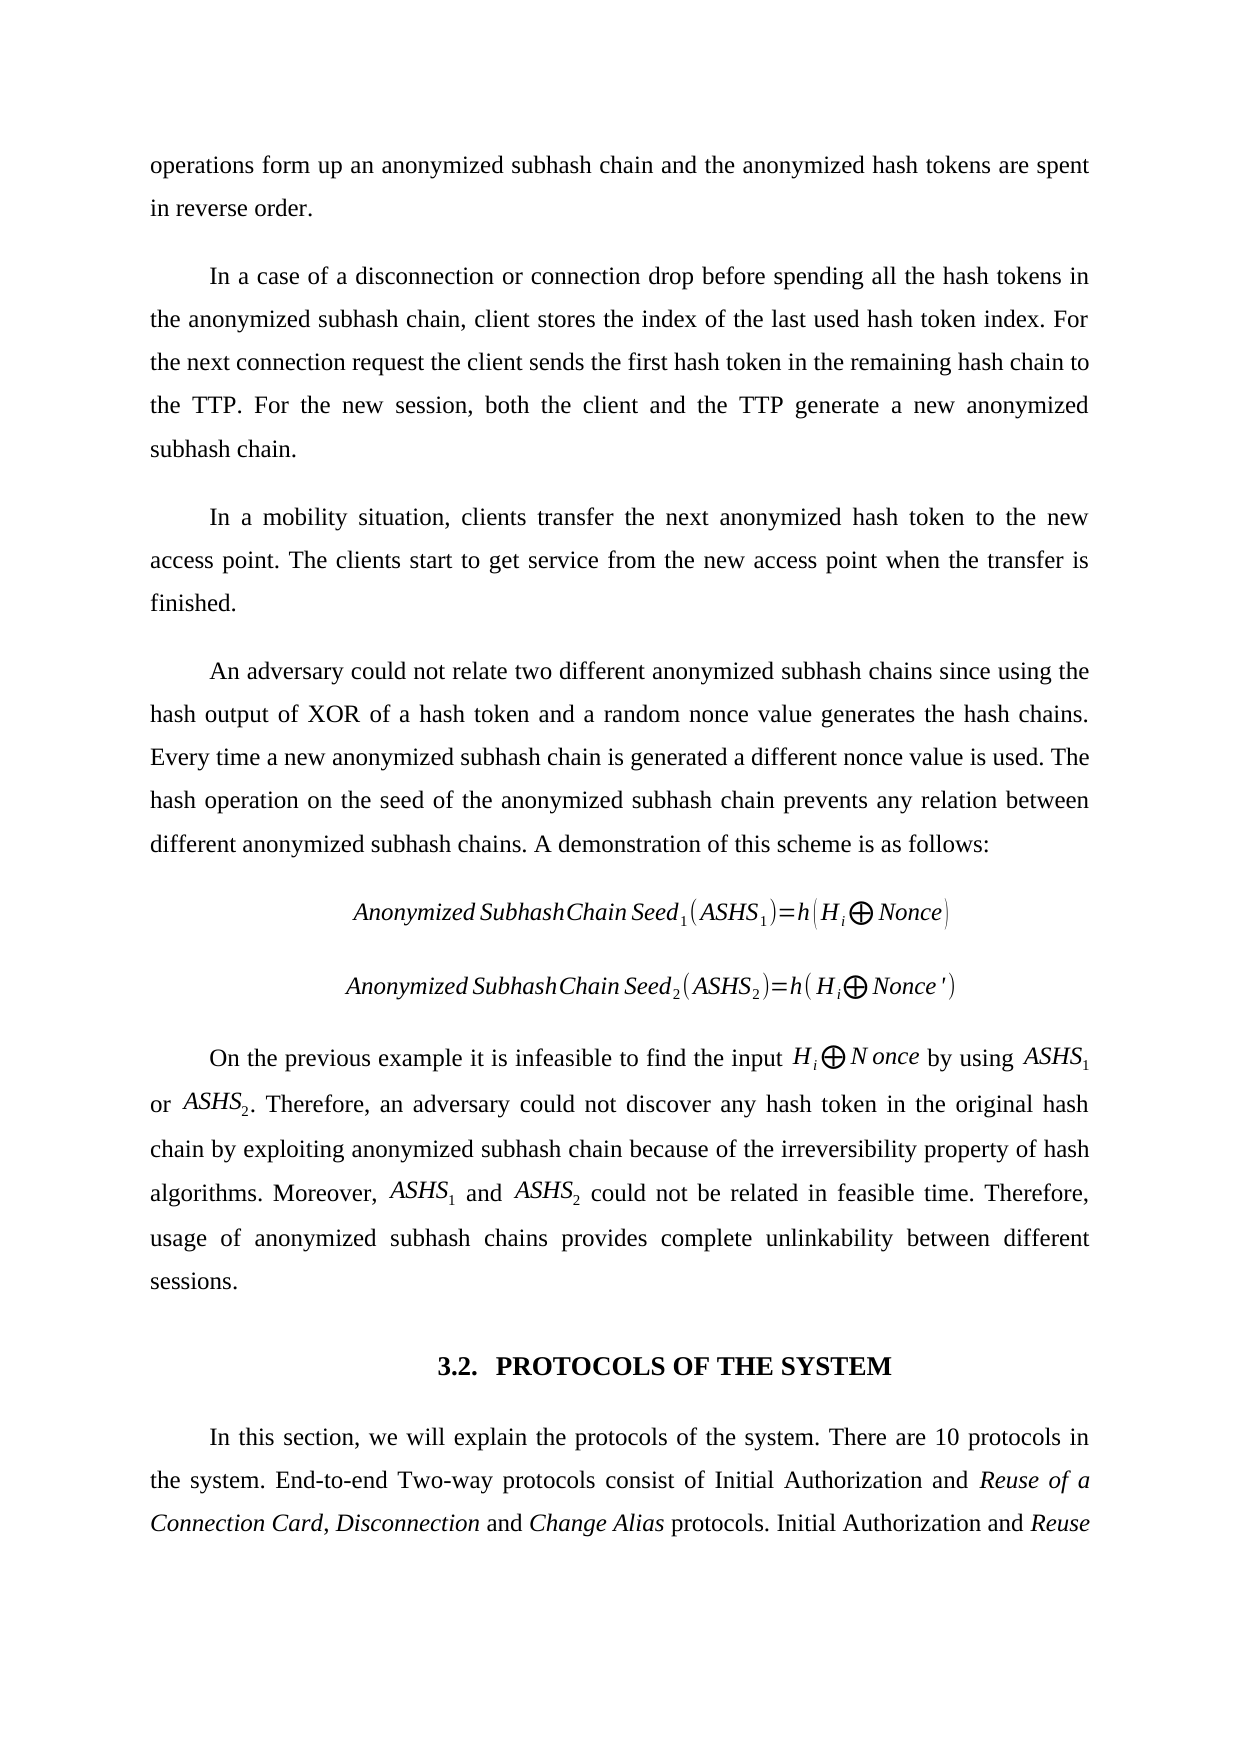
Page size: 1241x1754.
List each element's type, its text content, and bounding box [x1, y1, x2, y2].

subtitle PROTOCOLS OF THE SYSTEM [239, 1351, 1090, 1382]
text An adversary could not relate two different anonymized subhash chains since using the hash output of XOR of a hash token and a random nonce value generates the hash chains. Every time a new anonymized subhash chain is generated a different nonce value is used. The hash operation on the seed of the anonymized subhash chain prevents any relation between different anonymized subhash chains. A demonstration of this scheme is as follows: [150, 656, 1090, 857]
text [150, 150, 1090, 222]
text In a case of a disconnection or connection drop before spending all the hash tokens in the anonymized subhash chain, client stores the index of the last used hash token index. For the next connection request the client sends the first hash token in the remaining hash chain to the TTP. For the new session, both the client and the TTP generate a new anonymized subhash chain. [150, 261, 1090, 462]
text In a mobility situation, clients transfer the next anonymized hash token to the new access point. The clients start to get service from the new access point when the transfer is finished. [150, 502, 1090, 617]
text On the previous example it is infeasible to find the input by using or . Therefore, an adversary could not discover any hash token in the original hash chain by exploiting anonymized subhash chain because of the irreversibility property of hash algorithms. Moreover, and could not be related in feasible time. Therefore, usage of anonymized subhash chains provides complete unlinkability between different sessions. [150, 1042, 1090, 1294]
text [150, 1422, 1090, 1537]
